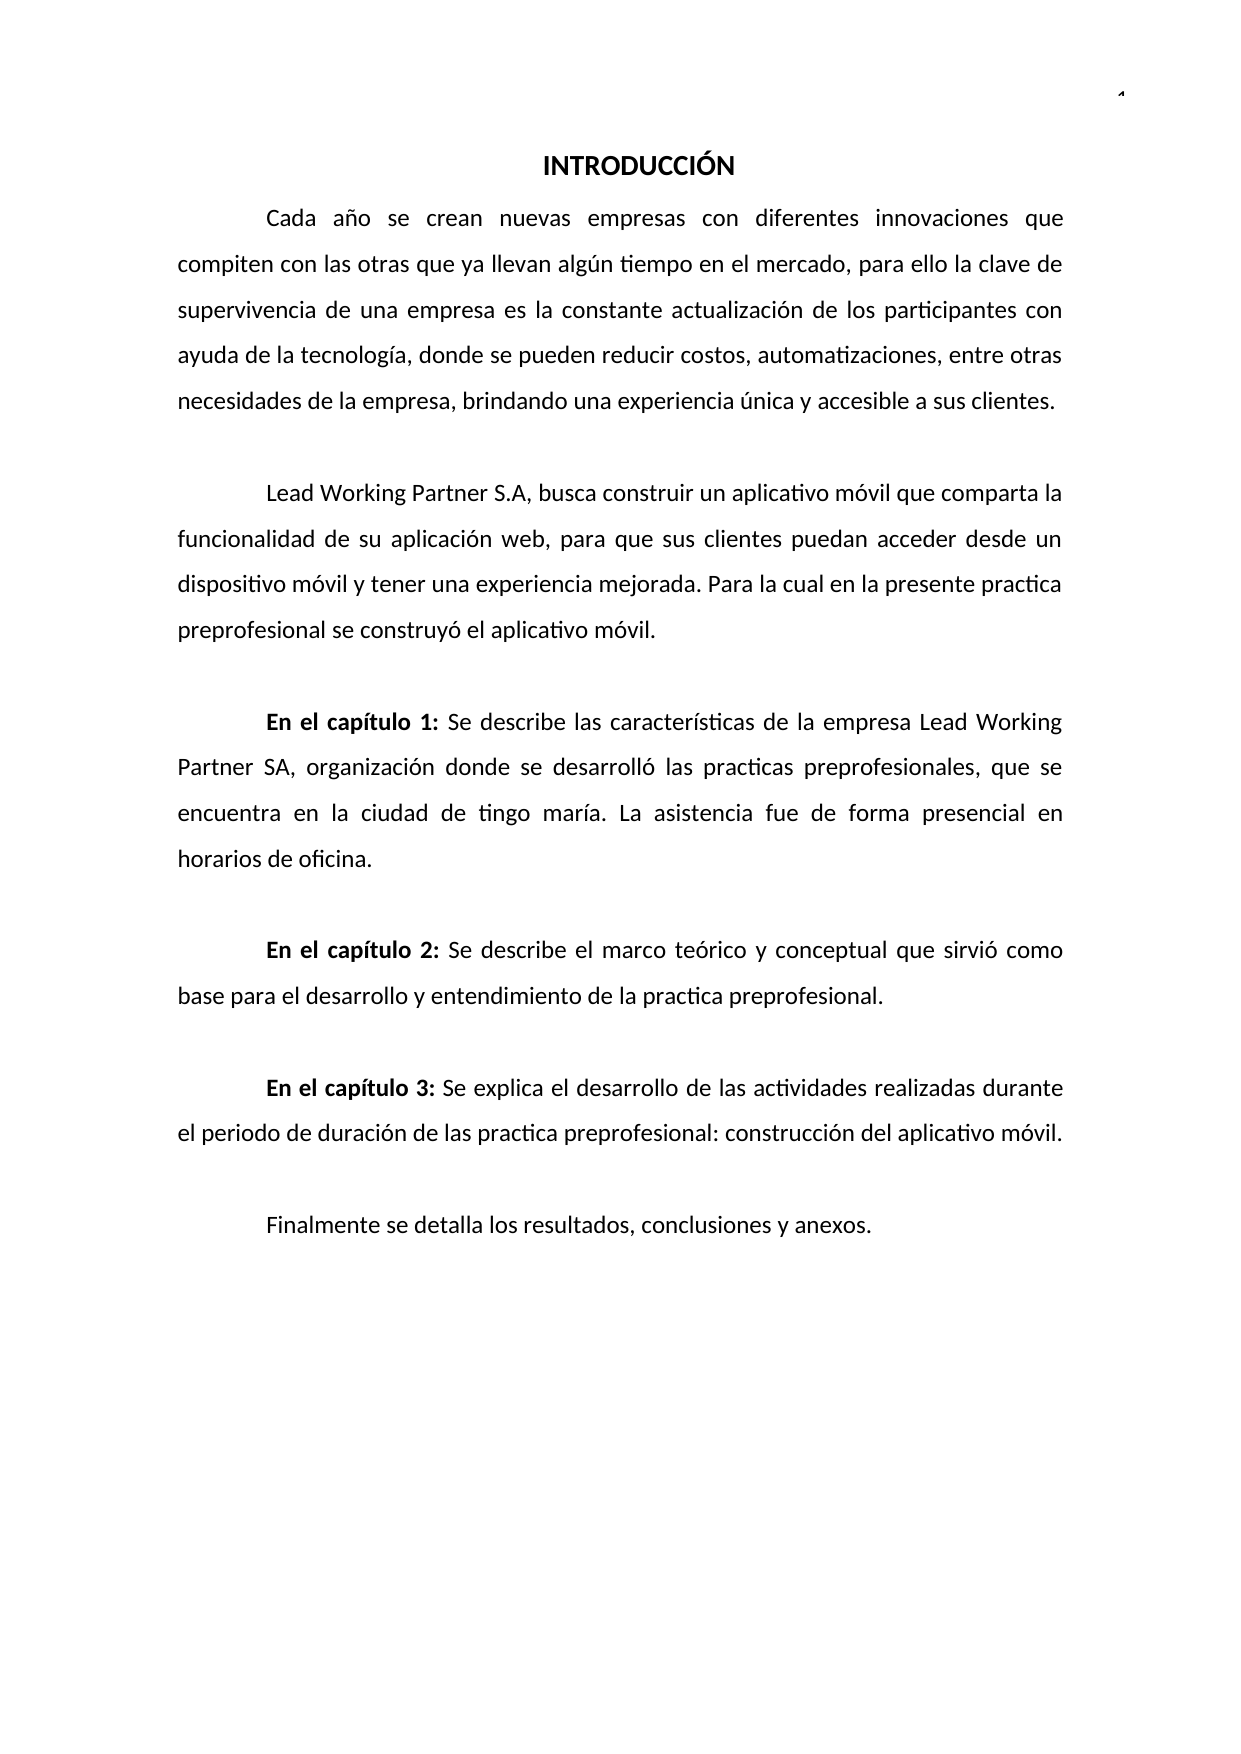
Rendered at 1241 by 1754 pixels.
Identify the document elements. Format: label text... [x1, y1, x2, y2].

text En el capítulo 2: Se describe el marco teórico y conceptual que sirvió como base para el desarrollo y entendimiento de la practica preprofesional. [177, 934, 1063, 1011]
text En el capítulo 3: Se explica el desarrollo de las actividades realizadas durante el periodo de duración de las practica preprofesional: construcción del aplicativo móvil. [177, 1072, 1063, 1148]
text En el capítulo 1: Se describe las características de la empresa Lead Working Partner SA, organización donde se desarrolló las practicas preprofesionales, que se encuentra en la ciudad de tingo maría. La asistencia fue de forma presencial en horarios de oficina. [177, 706, 1063, 873]
text Lead Working Partner S.A, busca construir un aplicativo móvil que comparta la funcionalidad de su aplicación web, para que sus clientes puedan acceder desde un dispositivo móvil y tener una experiencia mejorada. Para la cual en la presente practica preprofesional se construyó el aplicativo móvil. [177, 477, 1064, 645]
subtitle INTRODUCCIÓN [214, 147, 1064, 183]
text Cada año se crean nuevas empresas con diferentes innovaciones que compiten con las otras que ya llevan algún tiempo en el mercado, para ello la clave de supervivencia de una empresa es la constante actualización de los participantes con ayuda de la tecnología, donde se pueden reducir costos, automatizaciones, entre otras necesidades de la empresa, brindando una experiencia única y accesible a sus clientes. [177, 202, 1064, 416]
text Finalmente se detalla los resultados, conclusiones y anexos. [266, 1209, 1186, 1239]
